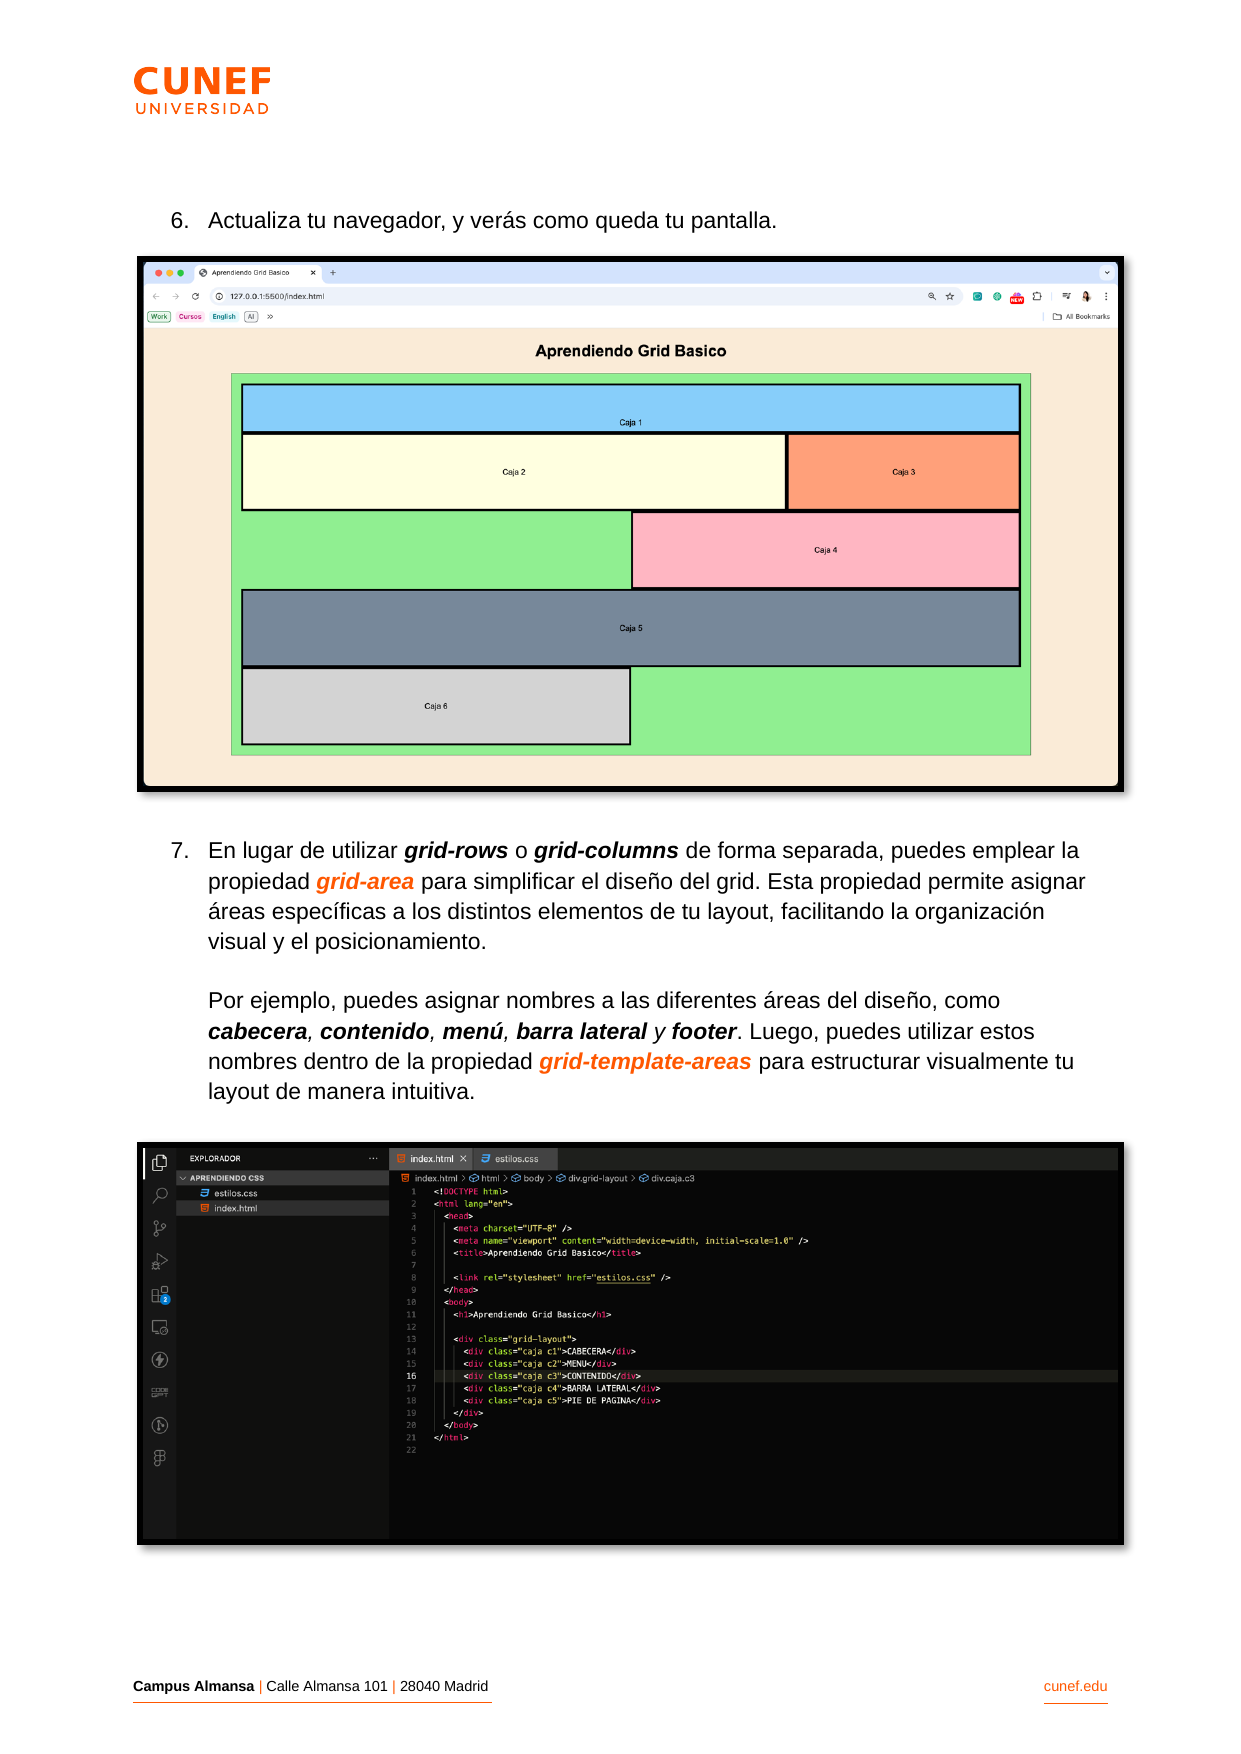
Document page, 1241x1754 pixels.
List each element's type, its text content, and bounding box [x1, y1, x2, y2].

text Por ejemplo, puedes asignar nombres a las diferentes áreas del diseño, como cabecera, contenido, menú, barra lateral y footer. Luego, puedes utilizar estos nombres dentro de la propiedad grid-template-areas para estructurar visualmente tu layout de manera intuitiva. [208, 987, 1107, 1104]
list En lugar de utilizar grid-rows o grid-columns de forma separada, puedes emplear la propiedad grid-area para simplificar el diseño del grid. Esta propiedad permite asignar áreas específicas a los distintos elementos de tu layout, facilitando la organización visual y el posicionamiento. [170, 837, 1107, 954]
picture [143, 1148, 1118, 1539]
picture [109, 62, 294, 141]
list Actualiza tu navegador, y verás como queda tu pantalla. [170, 207, 1107, 233]
picture [143, 262, 1118, 786]
